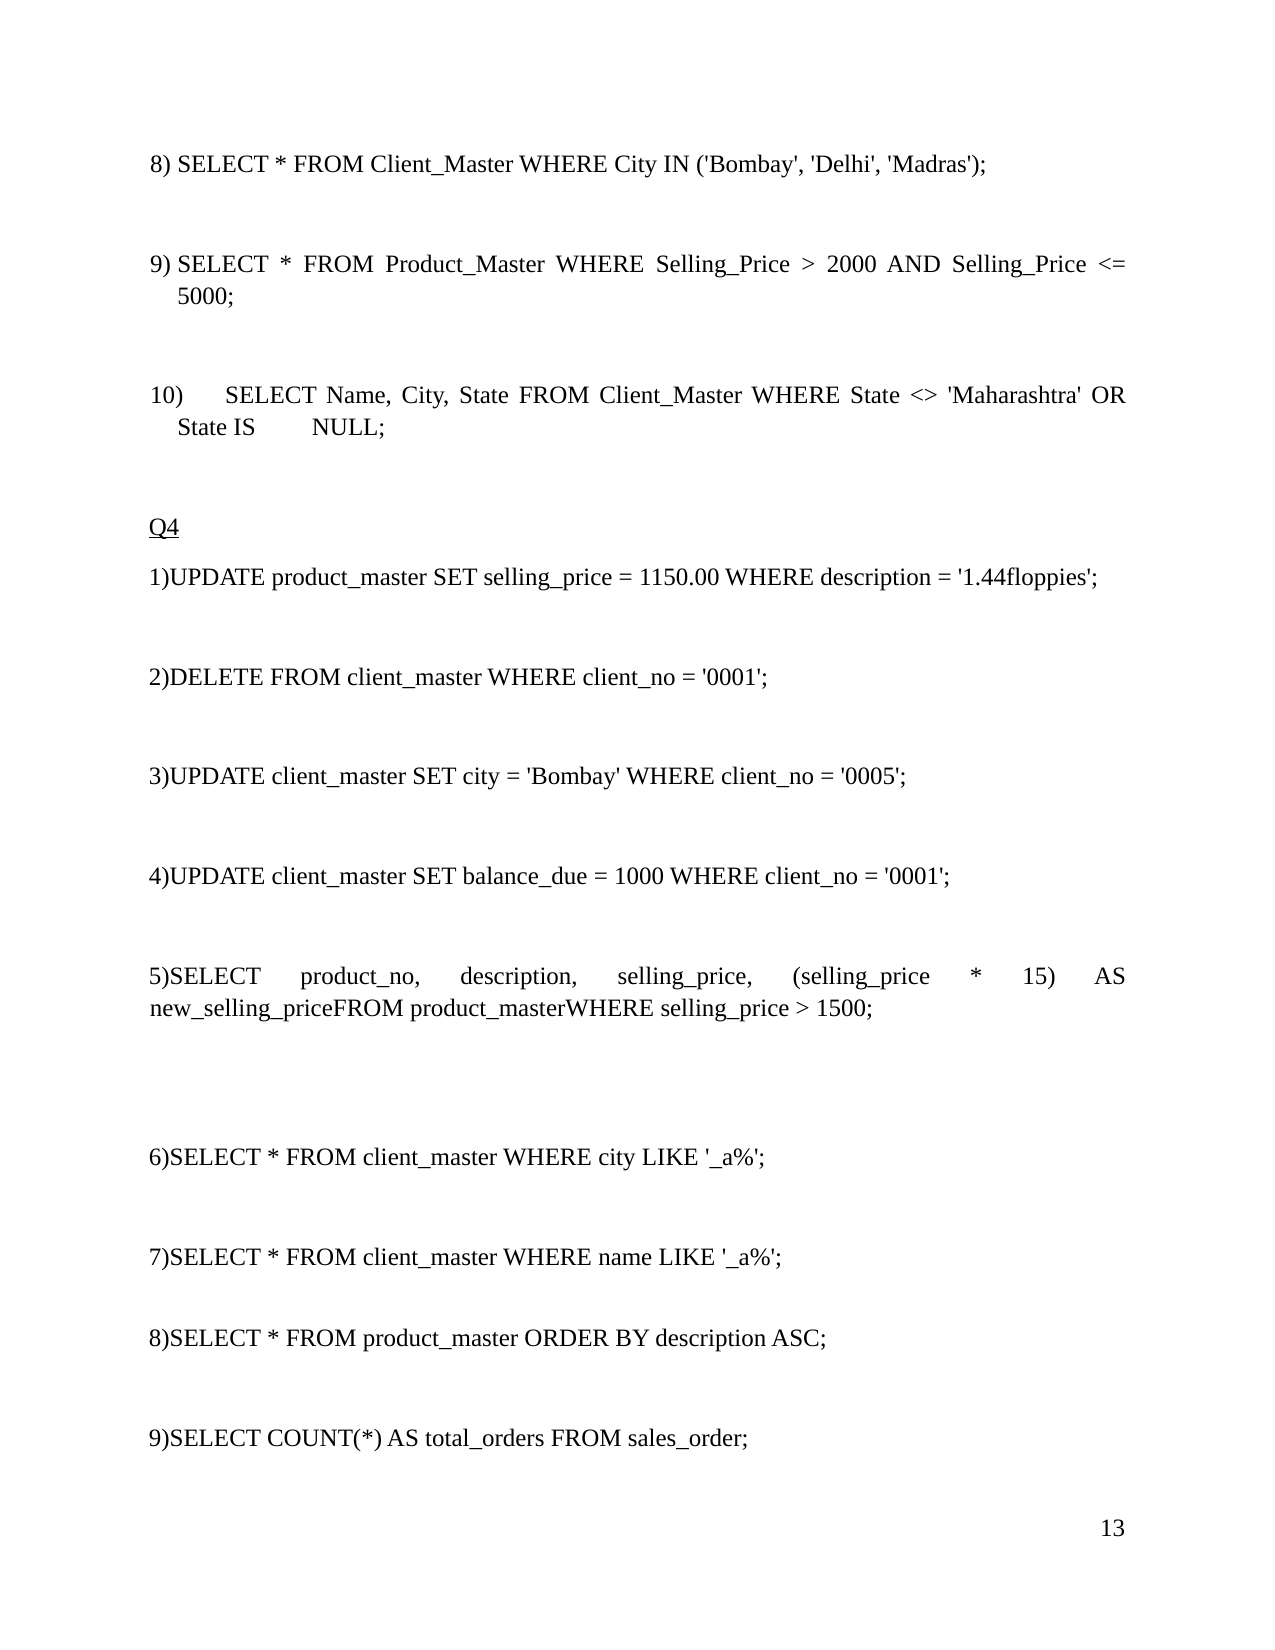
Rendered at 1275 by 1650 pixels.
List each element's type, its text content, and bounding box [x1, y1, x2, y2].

text 1)UPDATE product_master SET selling_price = 1150.00 WHERE description = '1.44floppies'; [148, 562, 1127, 591]
text 2)DELETE FROM client_master WHERE client_no = '0001'; [148, 662, 1127, 690]
text 4)UPDATE client_master SET balance_due = 1000 WHERE client_no = '0001'; [148, 861, 1127, 890]
text 3)UPDATE client_master SET city = 'Bombay' WHERE client_no = '0005'; [148, 761, 1127, 790]
text Q4 [148, 512, 1161, 541]
list SELECT Name, City, State FROM Client_Master WHERE State <> 'Maharashtra' OR State IS NULL; [150, 380, 1127, 441]
list SELECT * FROM Product_Master WHERE Selling_Price > 2000 AND Selling_Price <= 5000; [150, 249, 1127, 310]
text 7)SELECT * FROM client_master WHERE name LIKE '_a%'; [148, 1242, 1127, 1271]
text 9)SELECT COUNT(*) AS total_orders FROM sales_order; [148, 1423, 1127, 1451]
text 8)SELECT * FROM product_master ORDER BY description ASC; [148, 1323, 1127, 1352]
list SELECT * FROM Client_Master WHERE City IN ('Bombay', 'Delhi', 'Madras'); [150, 149, 1127, 178]
text 6)SELECT * FROM client_master WHERE city LIKE '_a%'; [148, 1142, 1127, 1171]
text 5)SELECT product_no, description, selling_price, (selling_price * 15) AS new_selling_priceFROM product_masterWHERE selling_price > 1500; [148, 961, 1127, 1022]
